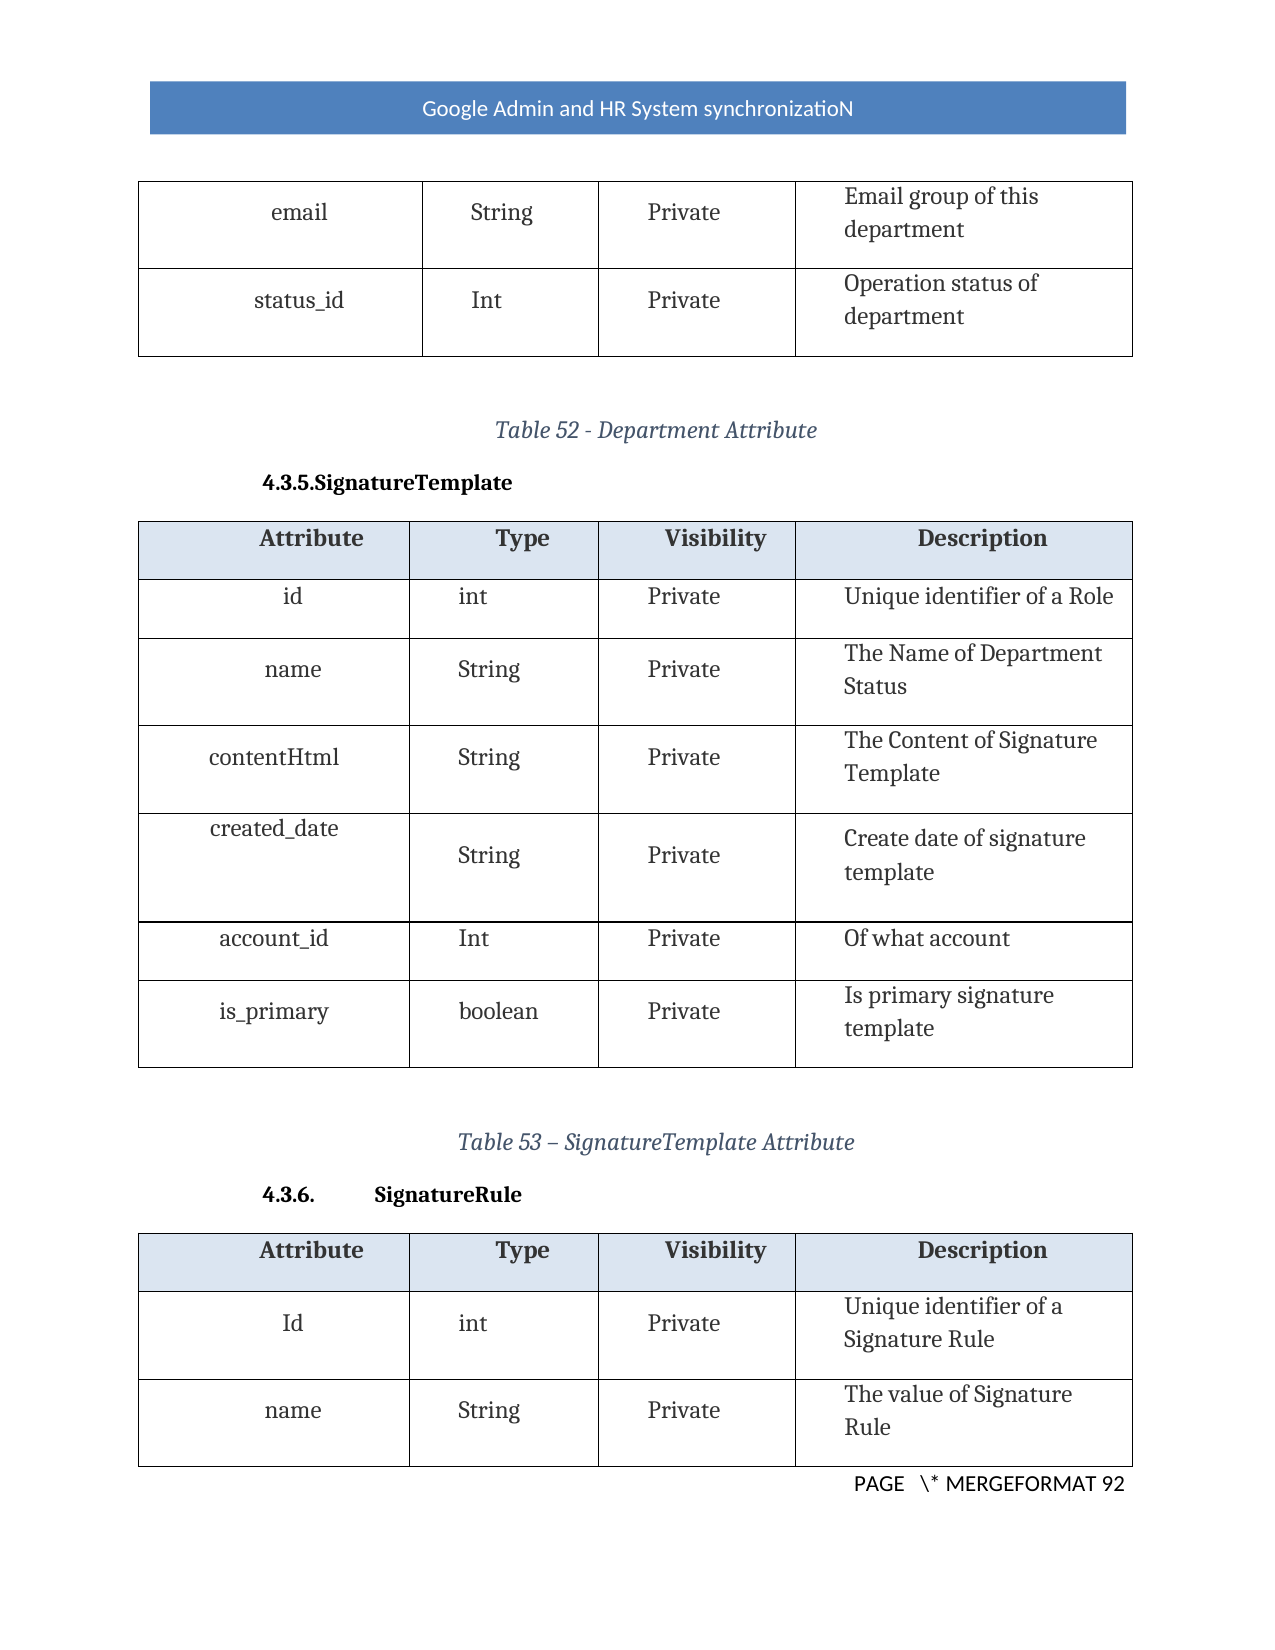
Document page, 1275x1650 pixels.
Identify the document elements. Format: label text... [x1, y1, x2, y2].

table_cell Unique identifier of a Role [796, 580, 1132, 638]
table_header Type [410, 1234, 598, 1291]
table_cell Private [599, 726, 795, 813]
table_cell Of what account [796, 923, 1132, 980]
table_cell email [139, 182, 422, 268]
table_header Type [410, 522, 598, 579]
table_cell Operation status of department [796, 269, 1132, 356]
table_cell The value of Signature Rule [796, 1380, 1132, 1466]
table_header Attribute [139, 522, 409, 579]
table_cell Private [599, 923, 795, 980]
table_cell The Name of Department Status [796, 639, 1132, 725]
table_cell Private [599, 580, 795, 638]
table_cell boolean [410, 981, 598, 1067]
table_cell Private [599, 1292, 795, 1378]
table_cell is_primary [139, 981, 409, 1067]
table_cell contentHtml [139, 726, 409, 813]
table_cell The Content of Signature Template [796, 726, 1132, 813]
table_header Visibility [599, 522, 795, 579]
table_cell Int [423, 269, 598, 356]
table_header Visibility [599, 1234, 795, 1291]
table_header Description [796, 1234, 1132, 1291]
table_cell Private [599, 1380, 795, 1466]
table_cell String [423, 182, 598, 268]
table_cell Private [599, 182, 795, 268]
table_cell Email group of this department [796, 182, 1132, 268]
table_cell Unique identifier of a Signature Rule [796, 1292, 1132, 1378]
table_cell Private [599, 269, 795, 356]
table_cell name [139, 1380, 409, 1466]
table_cell account_id [139, 923, 409, 980]
table_cell Id [139, 1292, 409, 1378]
table_cell String [410, 814, 598, 921]
subtitle SignatureRule [262, 1182, 1125, 1208]
table_cell Private [599, 981, 795, 1067]
table_cell Int [410, 923, 598, 980]
table_cell id [139, 580, 409, 638]
table_cell String [410, 726, 598, 813]
table_cell Private [599, 639, 795, 725]
table_cell Is primary signature template [796, 981, 1132, 1067]
table_cell Private [599, 814, 795, 921]
table_cell int [410, 580, 598, 638]
table_cell String [410, 639, 598, 725]
table_cell String [410, 1380, 598, 1466]
table_cell created_date [139, 814, 409, 921]
subtitle SignatureTemplate [262, 470, 1125, 496]
table_cell status_id [139, 269, 422, 356]
table_cell name [139, 639, 409, 725]
table_cell int [410, 1292, 598, 1378]
table_cell Create date of signature template [796, 814, 1132, 921]
table_header Description [796, 522, 1132, 579]
table_header Attribute [139, 1234, 409, 1291]
